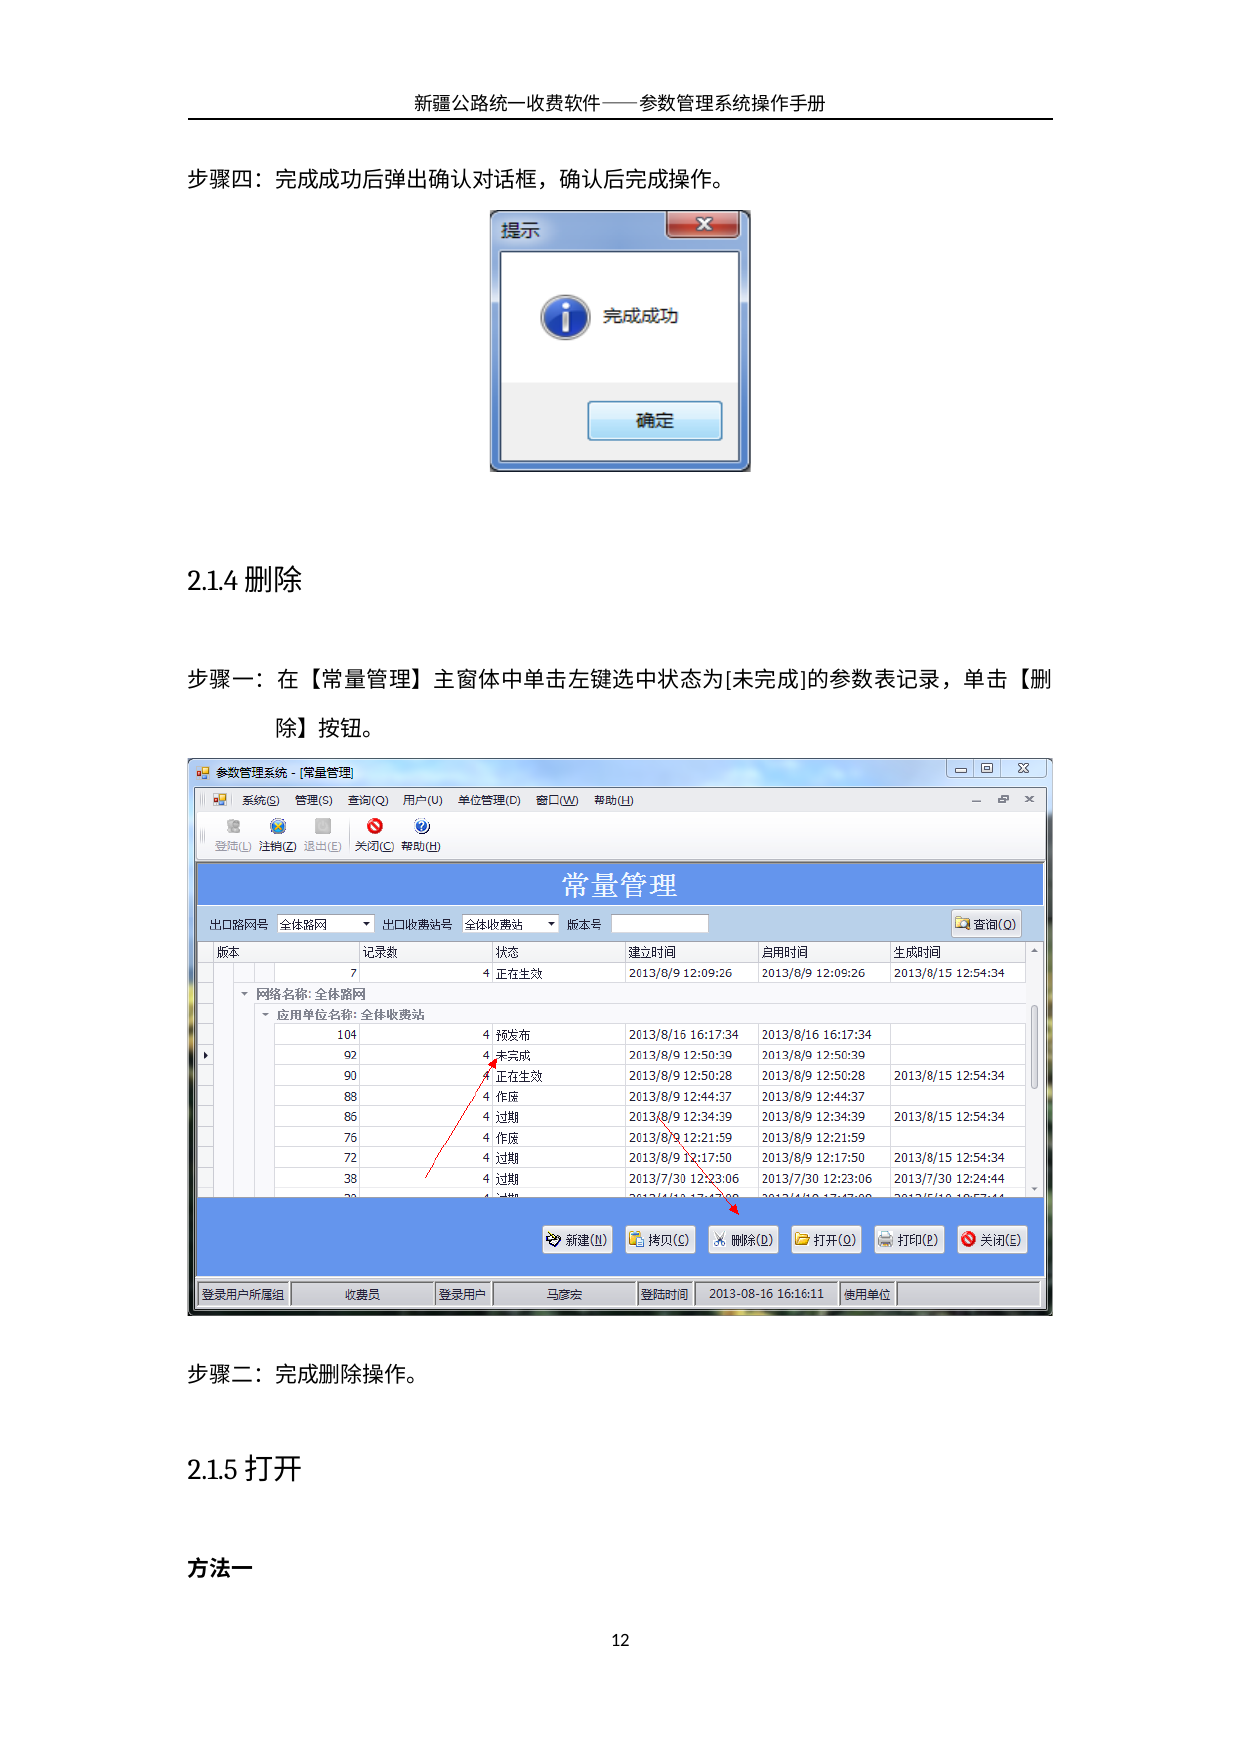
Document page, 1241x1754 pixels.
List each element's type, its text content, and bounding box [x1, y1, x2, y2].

picture [187, 758, 1053, 1316]
text 步骤一：在【常量管理】主窗体中单击左键选中状态为[未完成]的参数表记录，单击【删除】按钮。 [187, 662, 1053, 743]
subtitle 2.1.4 删除 [187, 545, 1053, 610]
text 步骤四：完成成功后弹出确认对话框，确认后完成操作。 [187, 162, 1053, 194]
text 步骤二：完成删除操作。 [187, 1357, 1053, 1389]
text 方法一 [187, 1551, 1053, 1583]
subtitle 2.1.5 打开 [187, 1434, 1053, 1499]
picture [489, 210, 751, 472]
